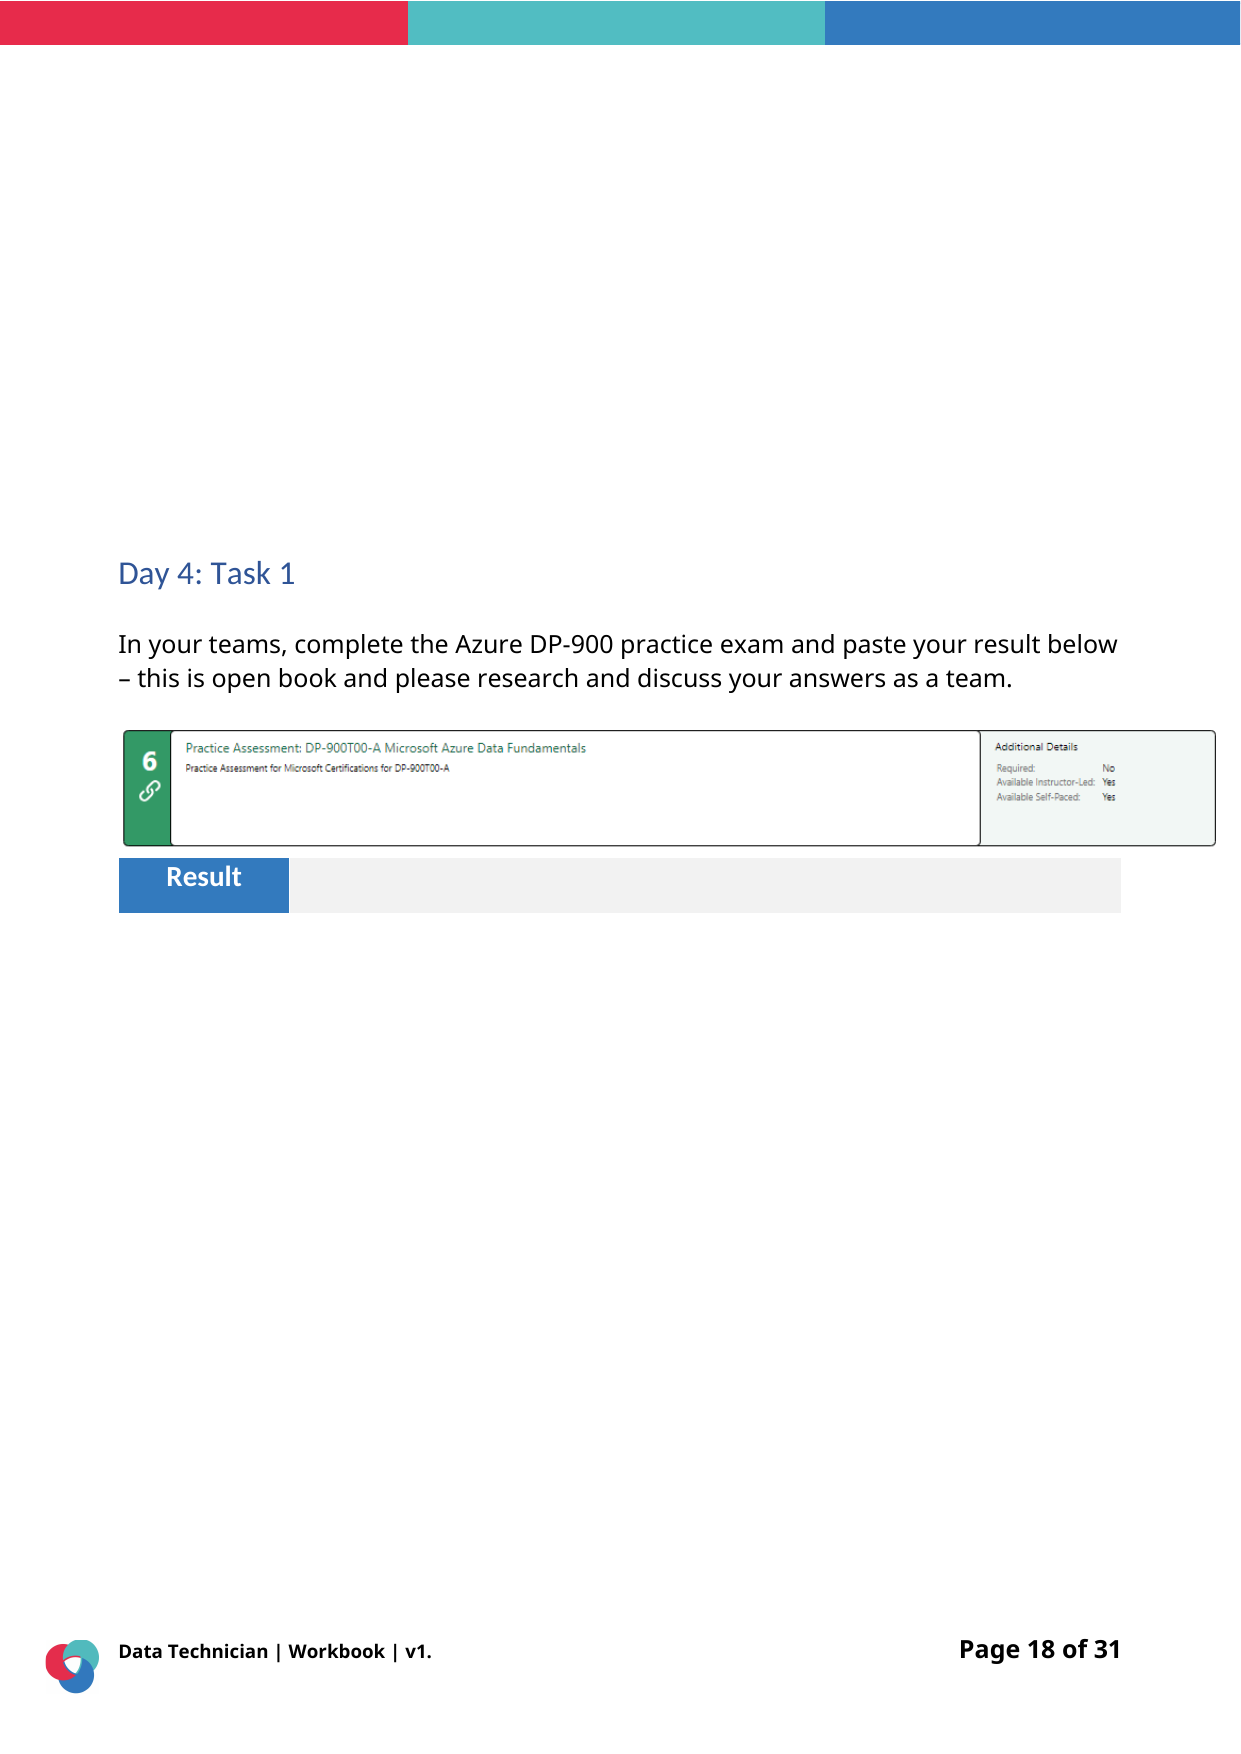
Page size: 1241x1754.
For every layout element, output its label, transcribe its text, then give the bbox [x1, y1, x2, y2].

text In your teams, complete the Azure DP-900 practice exam and paste your result below – this is open book and please research and discuss your answers as a team. [118, 627, 1122, 695]
table_header [290, 858, 1121, 913]
picture [45, 1640, 100, 1694]
subtitle Day 4: Task 1 [118, 552, 1122, 593]
picture [118, 728, 1217, 857]
table_header Result [119, 858, 289, 913]
